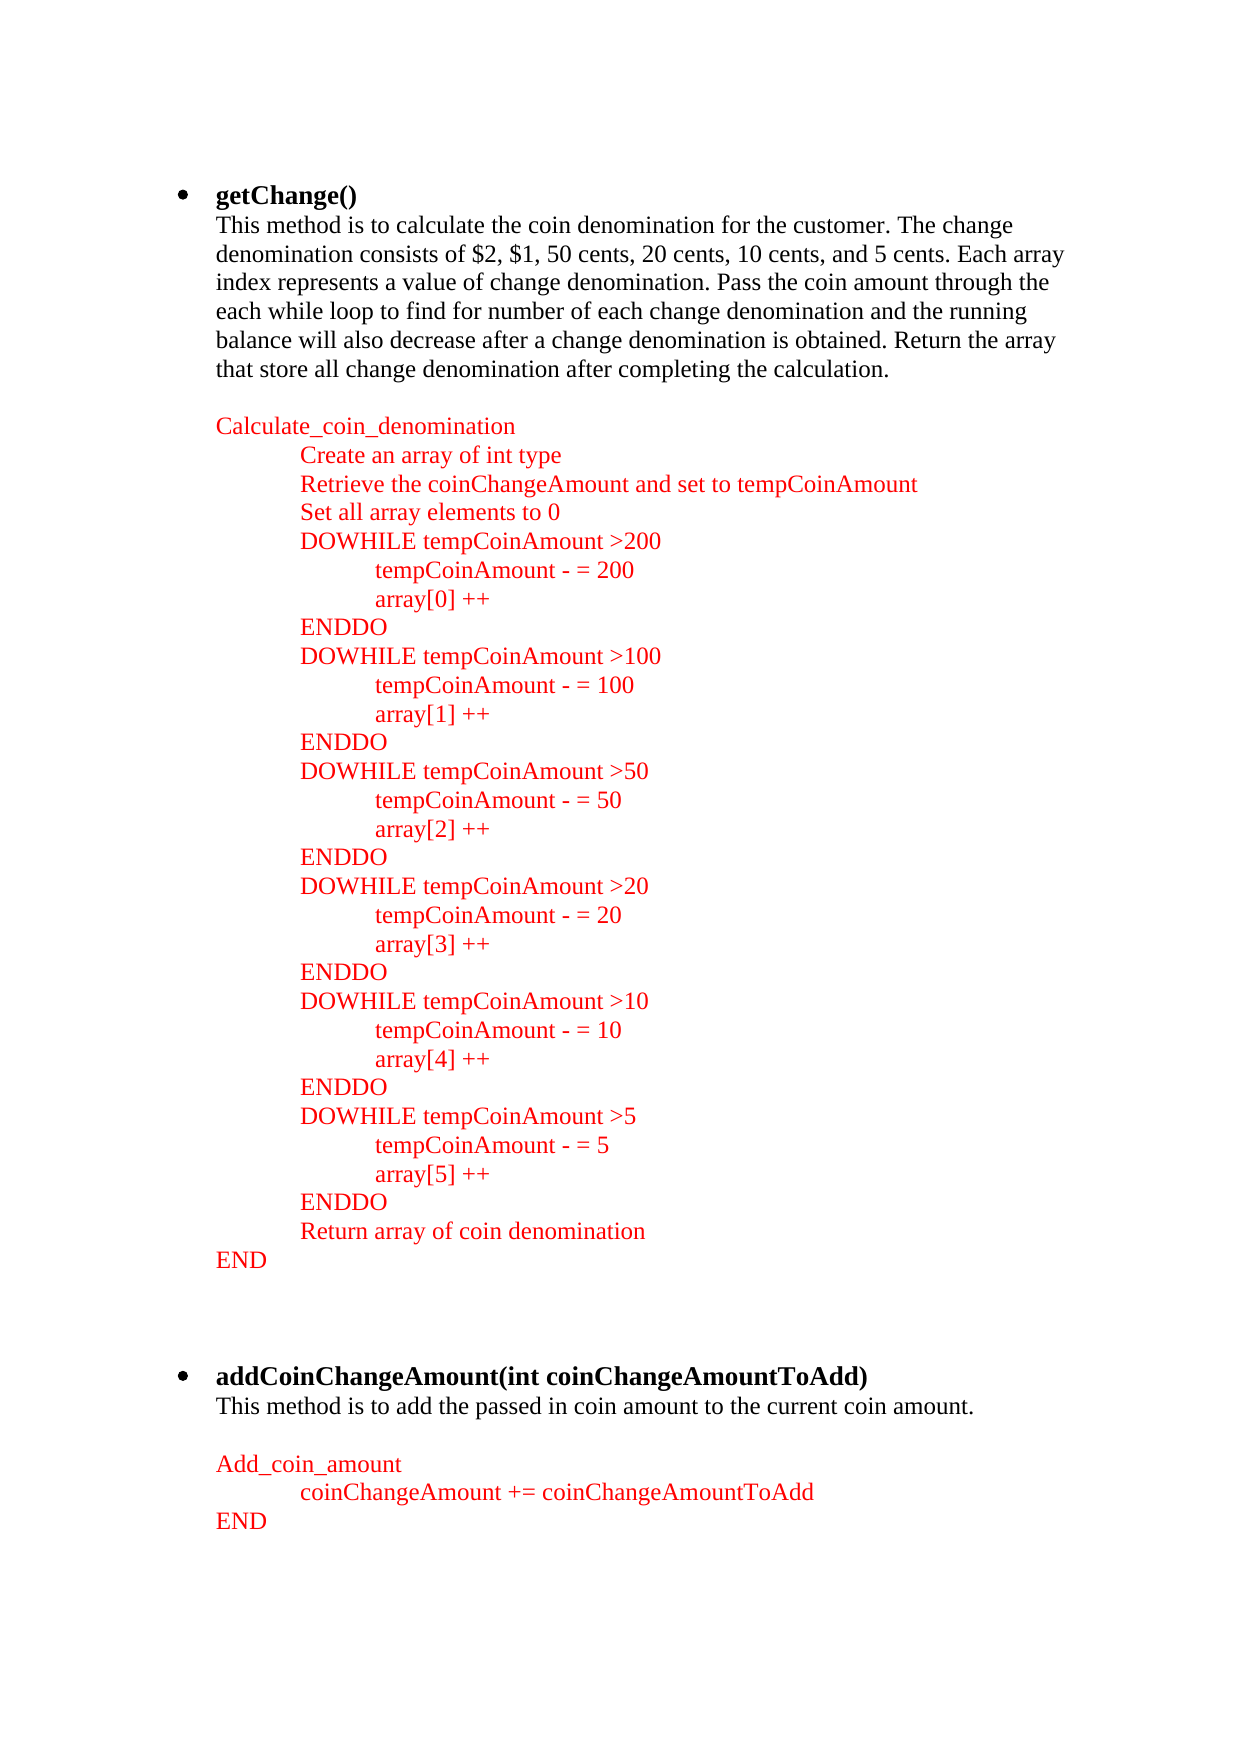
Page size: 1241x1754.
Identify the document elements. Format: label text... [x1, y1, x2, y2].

list Set all array elements to 0 [216, 497, 1090, 526]
list tempCoinAmount - = 20 [216, 900, 1090, 929]
list DOWHILE tempCoinAmount >100 [216, 641, 1090, 670]
list array[3] ++ [216, 929, 1090, 957]
list ENDDO [216, 1187, 1090, 1216]
list ENDDO [216, 842, 1090, 871]
list tempCoinAmount - = 200 [216, 555, 1090, 584]
list ENDDO [216, 612, 1090, 641]
list coinChangeAmount += coinChangeAmountToAdd [216, 1477, 1090, 1506]
list array[1] ++ [216, 699, 1090, 727]
list tempCoinAmount - = 10 [216, 1015, 1090, 1044]
list getChange() [178, 179, 1090, 210]
list array[0] ++ [216, 584, 1090, 612]
list Calculate_coin_denomination [216, 411, 1090, 440]
list tempCoinAmount - = 5 [216, 1130, 1090, 1159]
list DOWHILE tempCoinAmount >10 [216, 986, 1090, 1015]
list ENDDO [216, 1072, 1090, 1101]
list This method is to add the passed in coin amount to the current coin amount. [216, 1391, 1090, 1420]
list This method is to calculate the coin denomination for the customer. The change denomination consists of $2, $1, 50 cents, 20 cents, 10 cents, and 5 cents. Each array index represents a value of change denomination. Pass the coin amount through the each while loop to find for number of each change denomination and the running balance will also decrease after a change denomination is obtained. Return the array that store all change denomination after completing the calculation. [216, 210, 1090, 382]
list Retrieve the coinChangeAmount and set to tempCoinAmount [216, 469, 1090, 497]
list DOWHILE tempCoinAmount >5 [216, 1101, 1090, 1130]
list ENDDO [216, 727, 1090, 756]
list addCoinChangeAmount(int coinChangeAmountToAdd) [178, 1360, 1090, 1391]
list array[2] ++ [216, 814, 1090, 842]
list tempCoinAmount - = 50 [216, 785, 1090, 814]
list array[5] ++ [216, 1159, 1090, 1187]
list ENDDO [216, 957, 1090, 986]
list DOWHILE tempCoinAmount >200 [216, 526, 1090, 555]
list Add_coin_amount [216, 1449, 1090, 1477]
list Create an array of int type [216, 440, 1090, 469]
list tempCoinAmount - = 100 [216, 670, 1090, 699]
list Return array of coin denomination [216, 1216, 1090, 1245]
list DOWHILE tempCoinAmount >50 [216, 756, 1090, 785]
list array[4] ++ [216, 1044, 1090, 1072]
list END [216, 1245, 1090, 1274]
list DOWHILE tempCoinAmount >20 [216, 871, 1090, 900]
list END [216, 1506, 1090, 1535]
